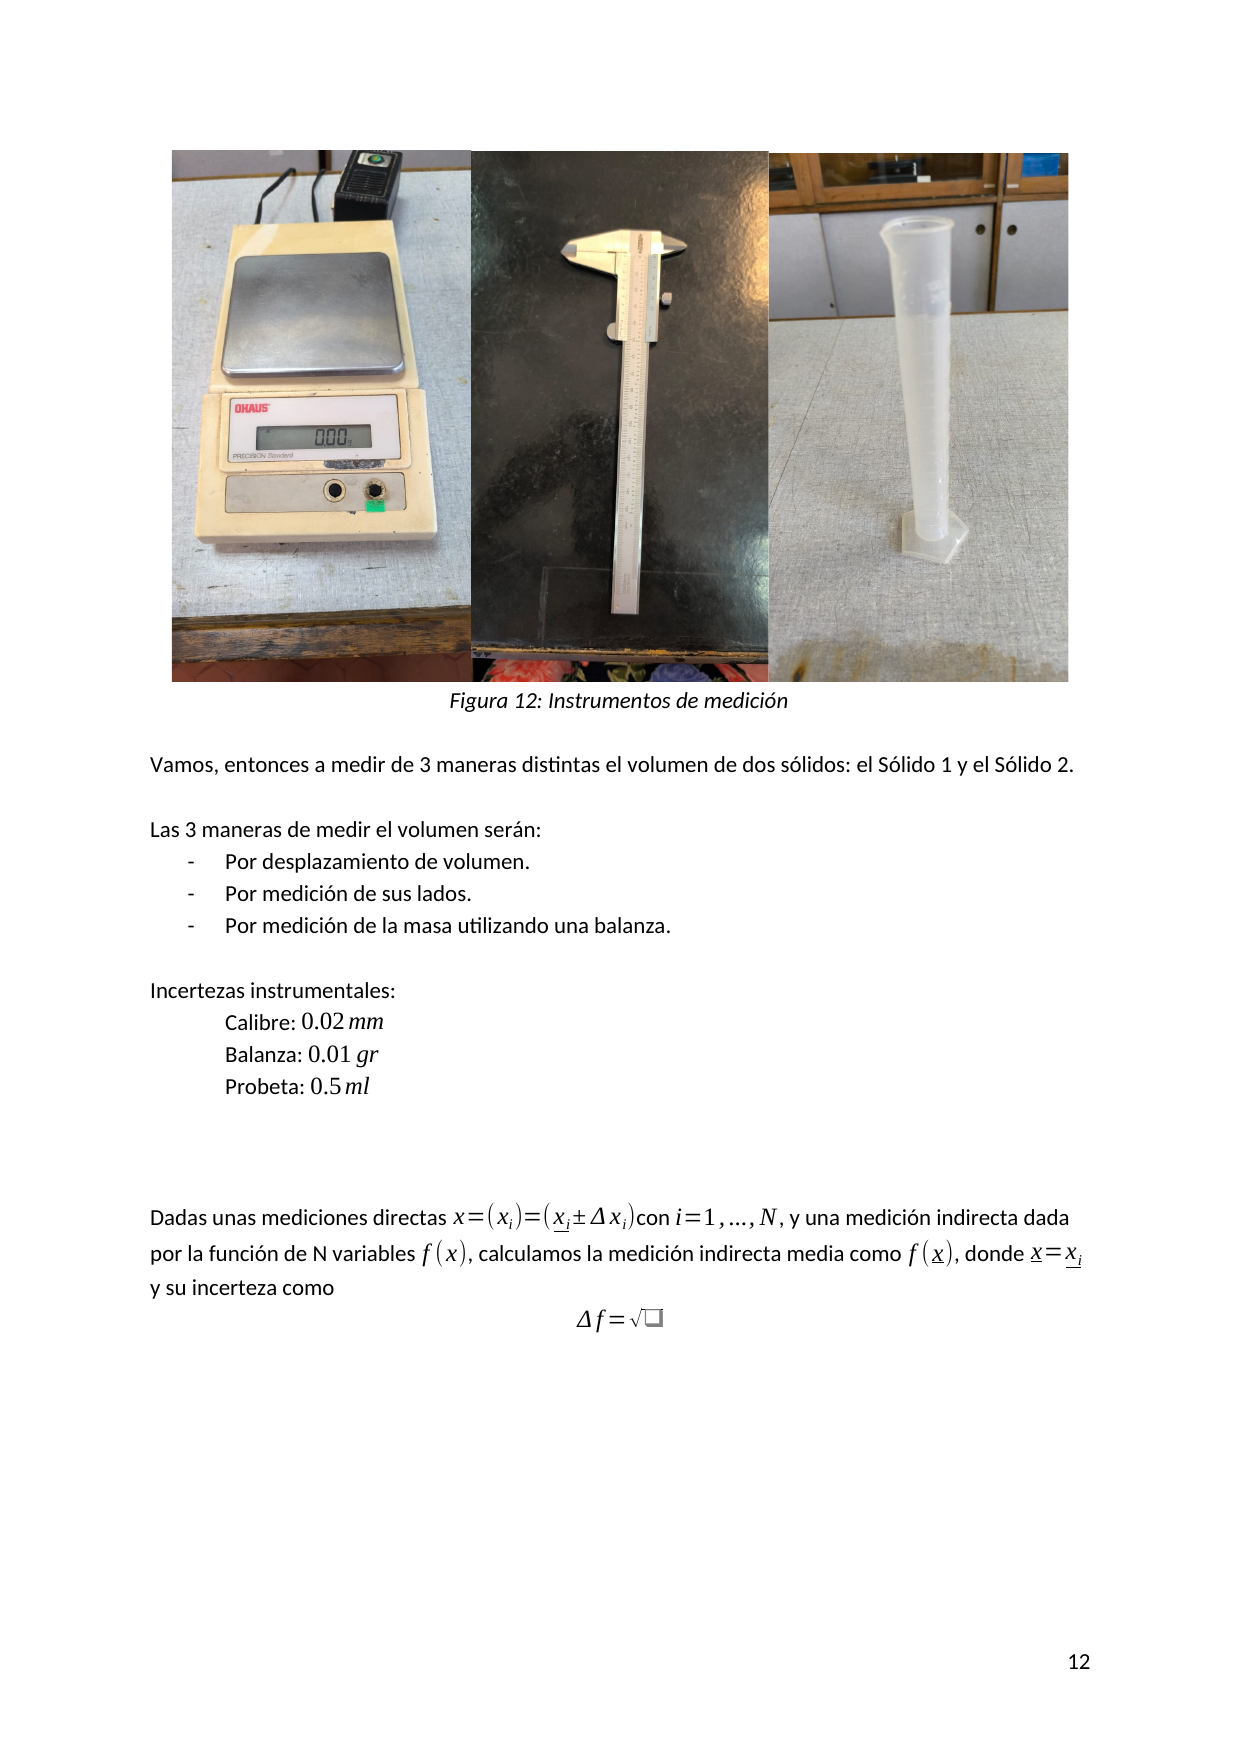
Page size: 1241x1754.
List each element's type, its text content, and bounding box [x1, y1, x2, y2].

text Balanza: [150, 1040, 1090, 1068]
text Figura 12: Instrumentos de medición [150, 686, 1090, 714]
text Dadas unas mediciones directas con , y una medición indirecta dada por la función de N variables , calculamos la medición indirecta media como , donde y su incerteza como [150, 1201, 1090, 1301]
text Las 3 maneras de medir el volumen serán: [150, 815, 1090, 843]
list Por medición de la masa utilizando una balanza. [187, 911, 1090, 939]
picture [171, 150, 1069, 682]
list Por desplazamiento de volumen. [187, 847, 1090, 875]
text Calibre: [150, 1008, 1090, 1036]
text Probeta: [150, 1072, 1090, 1100]
text Incertezas instrumentales: [150, 976, 1090, 1004]
list Por medición de sus lados. [187, 879, 1090, 907]
text Vamos, entonces a medir de 3 maneras distintas el volumen de dos sólidos: el Sólido 1 y el Sólido 2. [150, 751, 1090, 778]
